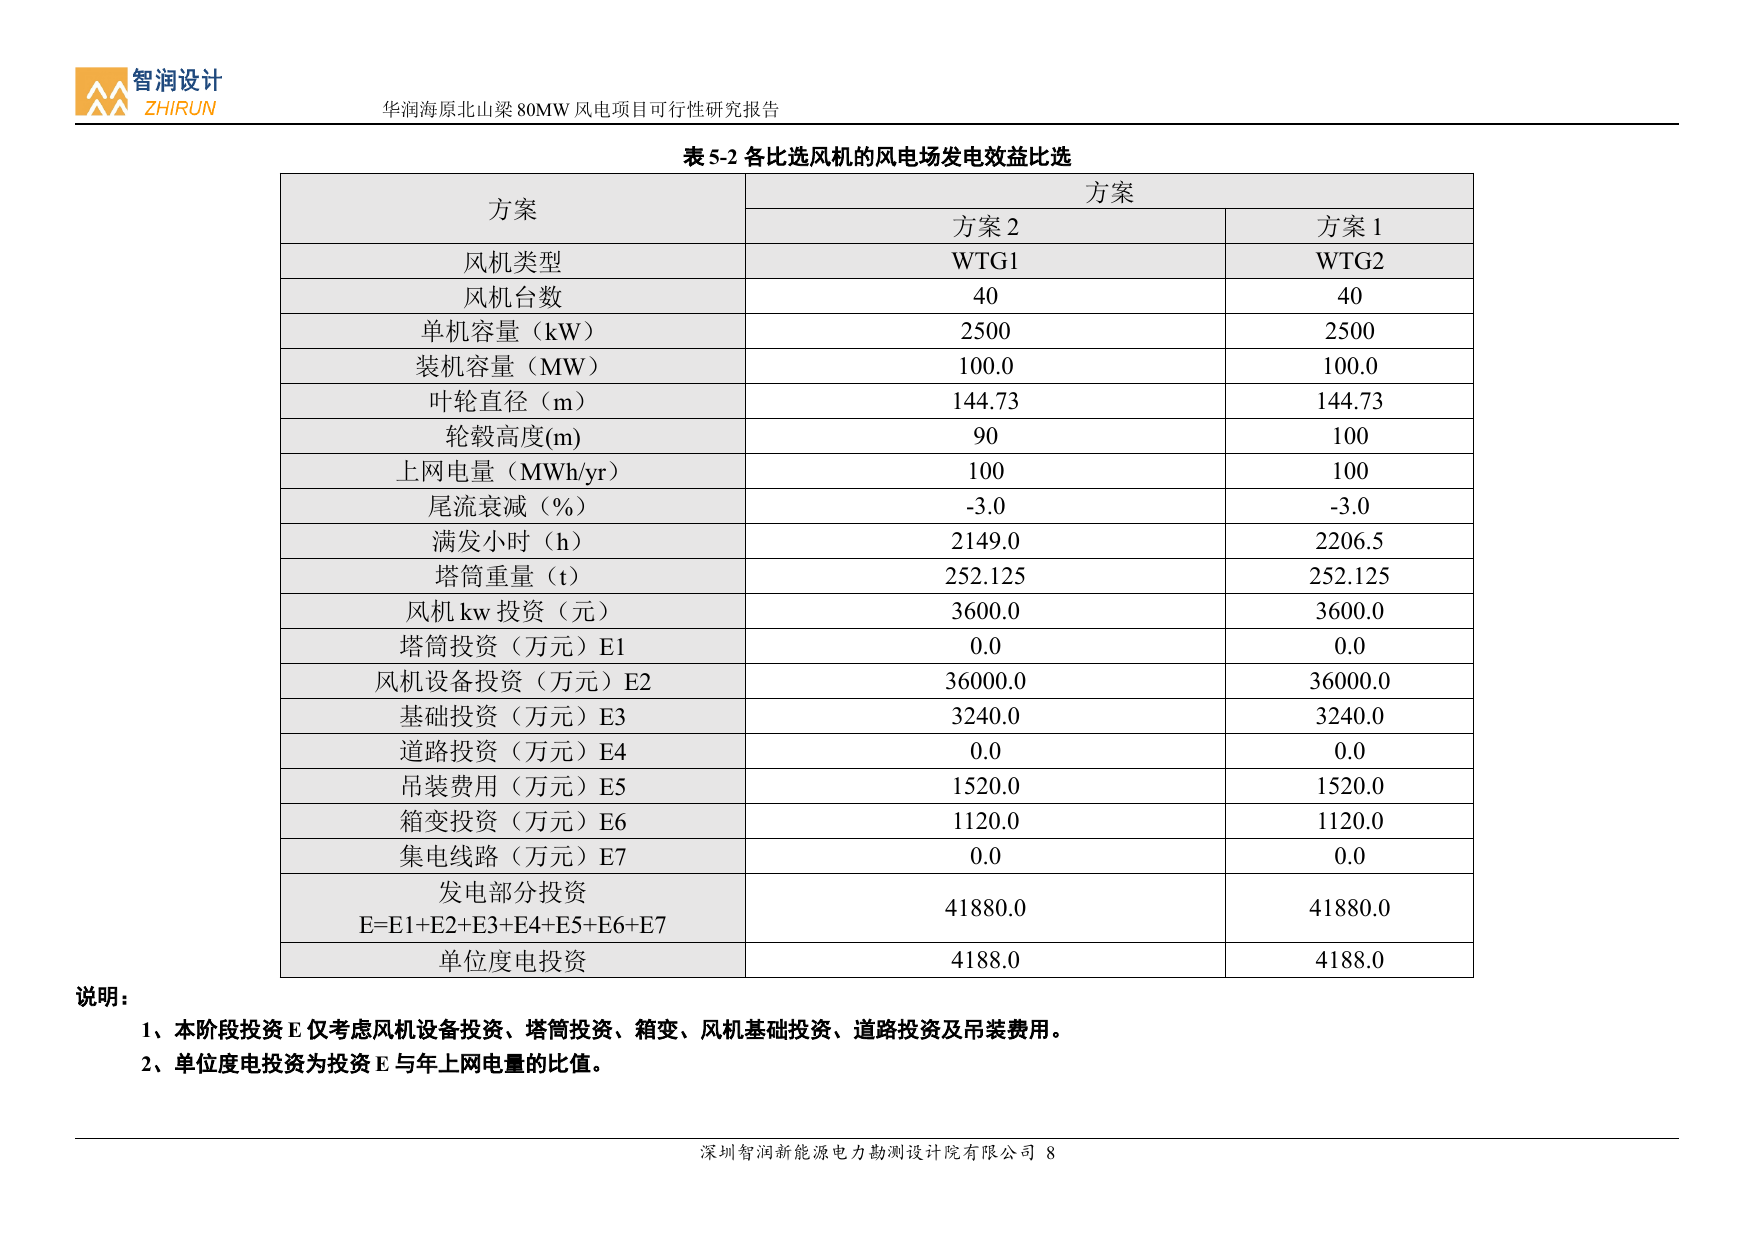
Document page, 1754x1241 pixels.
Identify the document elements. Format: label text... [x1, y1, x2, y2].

table_cell 4188.0 [1226, 943, 1473, 977]
table_cell 0.0 [1226, 734, 1473, 768]
table_cell 2149.0 [746, 524, 1225, 558]
picture [75, 65, 223, 117]
table_cell 轮毂高度(m) [281, 419, 745, 453]
table_cell WTG1 [746, 244, 1225, 278]
table_cell 风机kw投资（元） [281, 594, 745, 628]
table_cell -3.0 [1226, 489, 1473, 523]
table_cell 塔筒重量（t） [281, 559, 745, 593]
table_cell 单位度电投资 [281, 943, 745, 977]
table_cell 144.73 [1226, 384, 1473, 418]
table_header 方案 [281, 174, 745, 243]
table_cell 36000.0 [746, 664, 1225, 698]
table_cell -3.0 [746, 489, 1225, 523]
table_cell 100.0 [1226, 349, 1473, 383]
table_cell 1520.0 [746, 769, 1225, 803]
table_cell 风机类型 [281, 244, 745, 278]
table_cell 100 [746, 454, 1225, 488]
table_cell 100 [1226, 419, 1473, 453]
table_cell 100.0 [746, 349, 1225, 383]
table_cell 基础投资（万元）E3 [281, 699, 745, 733]
table_cell 36000.0 [1226, 664, 1473, 698]
table_cell 1520.0 [1226, 769, 1473, 803]
table_cell 41880.0 [1226, 874, 1473, 942]
table_cell 方案2 [746, 209, 1225, 243]
table_cell 2206.5 [1226, 524, 1473, 558]
table_cell 风机台数 [281, 279, 745, 313]
table_cell 0.0 [746, 629, 1225, 663]
table_cell 发电部分投资E=E1+E2+E3+E4+E5+E6+E7 [281, 874, 745, 942]
table_cell 叶轮直径（m） [281, 384, 745, 418]
table_cell 上网电量（MWh/yr） [281, 454, 745, 488]
table_cell 道路投资（万元）E4 [281, 734, 745, 768]
table_cell 集电线路（万元）E7 [281, 839, 745, 873]
table_cell 1120.0 [1226, 804, 1473, 838]
table_cell WTG2 [1226, 244, 1473, 278]
table_cell 252.125 [746, 559, 1225, 593]
table_cell 144.73 [746, 384, 1225, 418]
table_cell 90 [746, 419, 1225, 453]
table_cell 2500 [746, 314, 1225, 348]
table_cell 3240.0 [1226, 699, 1473, 733]
table_cell 3600.0 [1226, 594, 1473, 628]
table_cell 装机容量（MW） [281, 349, 745, 383]
table_cell 4188.0 [746, 943, 1225, 977]
table_cell 41880.0 [746, 874, 1225, 942]
table_cell 0.0 [1226, 629, 1473, 663]
text 2、单位度电投资为投资E与年上网电量的比值。 [75, 1046, 1679, 1079]
text 1、本阶段投资E仅考虑风机设备投资、塔筒投资、箱变、风机基础投资、道路投资及吊装费用。 [75, 1012, 1679, 1046]
table_cell 3600.0 [746, 594, 1225, 628]
table_header 方案 [746, 174, 1473, 208]
table_cell 方案1 [1226, 209, 1473, 243]
table_cell 吊装费用（万元）E5 [281, 769, 745, 803]
text 说明： [75, 978, 1679, 1012]
table_cell 40 [1226, 279, 1473, 313]
table_cell 0.0 [746, 734, 1225, 768]
table_cell 3240.0 [746, 699, 1225, 733]
table_cell 40 [746, 279, 1225, 313]
table_cell 100 [1226, 454, 1473, 488]
table_cell 单机容量（kW） [281, 314, 745, 348]
table_cell 2500 [1226, 314, 1473, 348]
table_cell 0.0 [1226, 839, 1473, 873]
table_cell 风机设备投资（万元）E2 [281, 664, 745, 698]
table_cell 塔筒投资（万元）E1 [281, 629, 745, 663]
table_cell 尾流衰减（%） [281, 489, 745, 523]
table_cell 箱变投资（万元）E6 [281, 804, 745, 838]
table_cell 0.0 [746, 839, 1225, 873]
table_cell 满发小时（h） [281, 524, 745, 558]
table_cell 1120.0 [746, 804, 1225, 838]
text 表5-2 各比选风机的风电场发电效益比选 [75, 139, 1679, 173]
table_cell 252.125 [1226, 559, 1473, 593]
